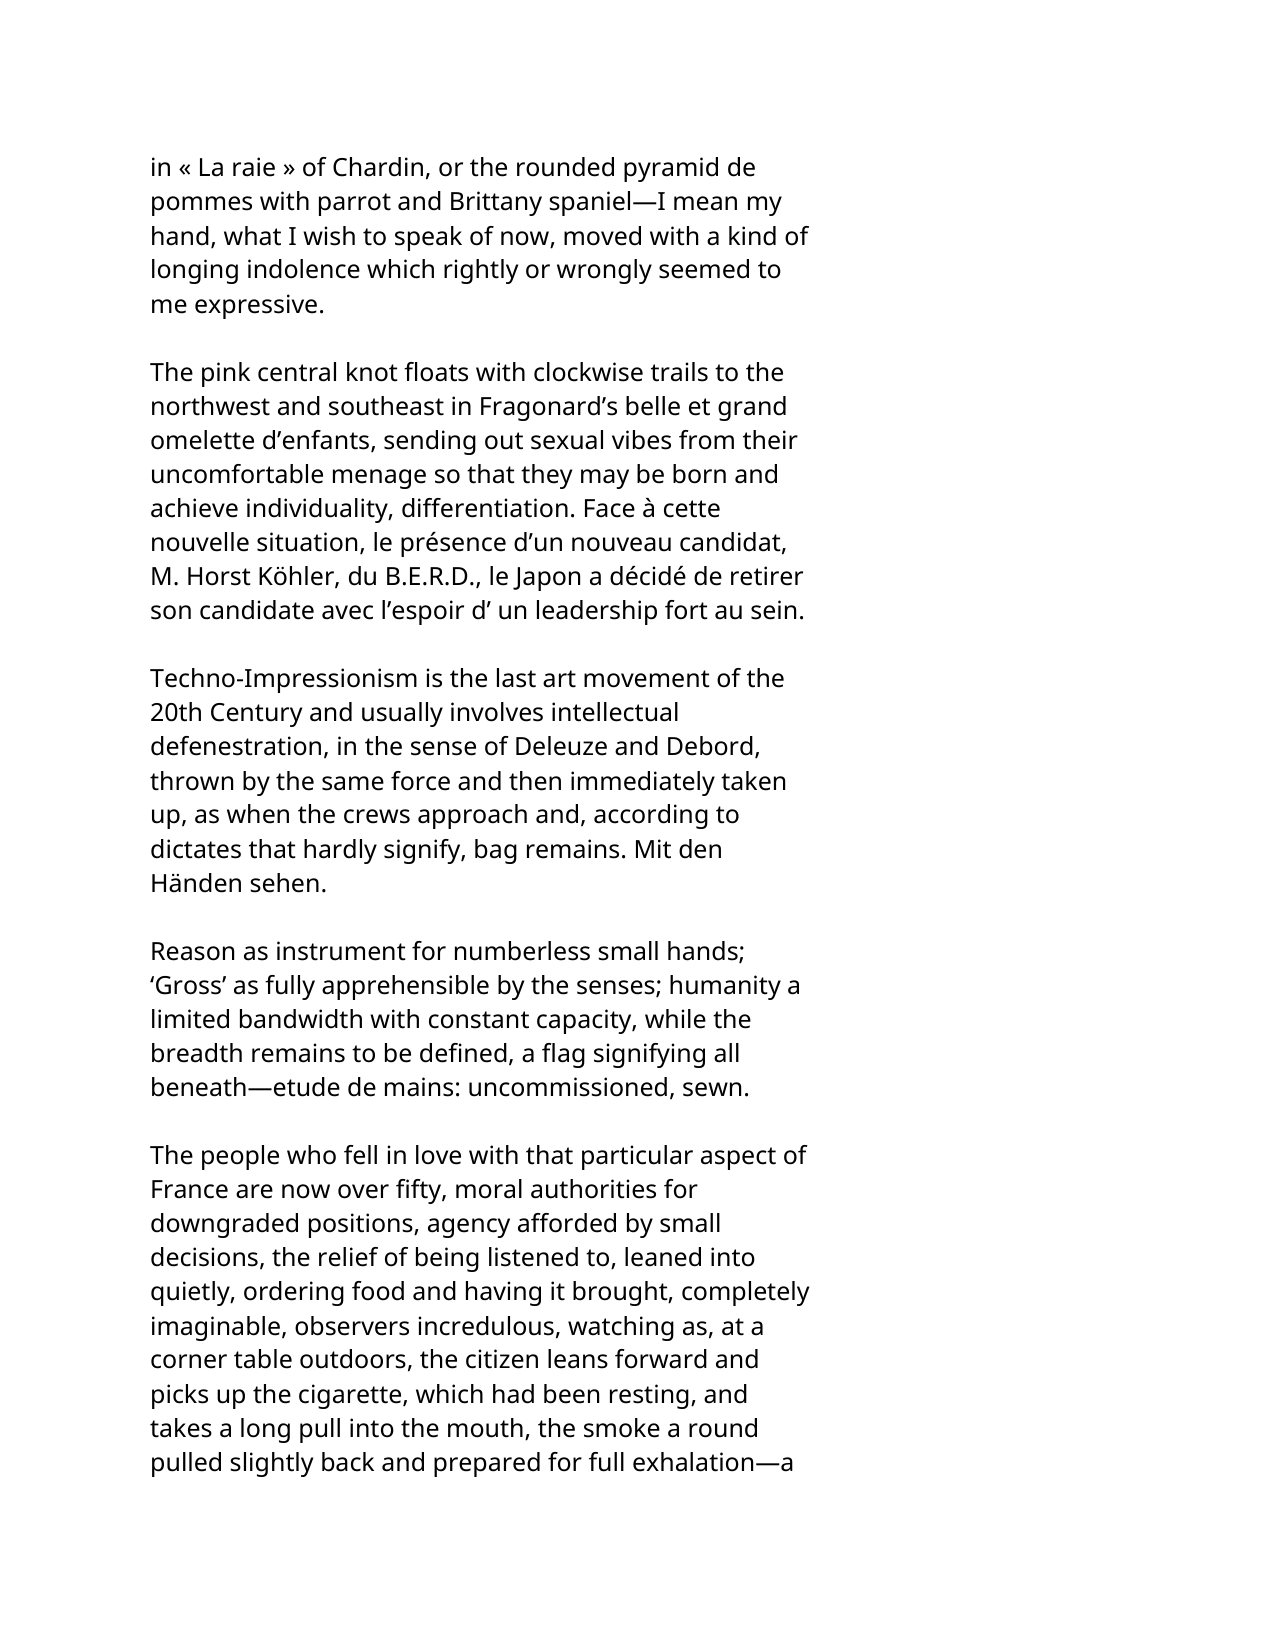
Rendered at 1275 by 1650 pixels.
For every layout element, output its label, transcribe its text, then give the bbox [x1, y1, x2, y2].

text The pink central knot floats with clockwise trails to the northwest and southeast in Fragonard’s belle et grand omelette d’enfants, sending out sexual vibes from their uncomfortable menage so that they may be born and achieve individuality, differentiation. Face à cette nouvelle situation, le présence d’un nouveau candidat, M. Horst Köhler, du B.E.R.D., le Japon a décidé de retirer son candidate avec l’espoir d’ un leadership fort au sein. [150, 354, 816, 627]
text Techno-Impressionism is the last art movement of the 20th Century and usually involves intellectual defenestration, in the sense of Deleuze and Debord, thrown by the same force and then immediately taken up, as when the crews approach and, according to dictates that hardly signify, bag remains. Mit den Händen sehen. [150, 661, 816, 899]
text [150, 150, 816, 320]
text Reason as instrument for numberless small hands; ‘Gross’ as fully apprehensible by the senses; humanity a limited bandwidth with constant capacity, while the breadth remains to be defined, a flag signifying all beneath—etude de mains: uncommissioned, sewn. [150, 933, 816, 1104]
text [150, 1138, 816, 1478]
